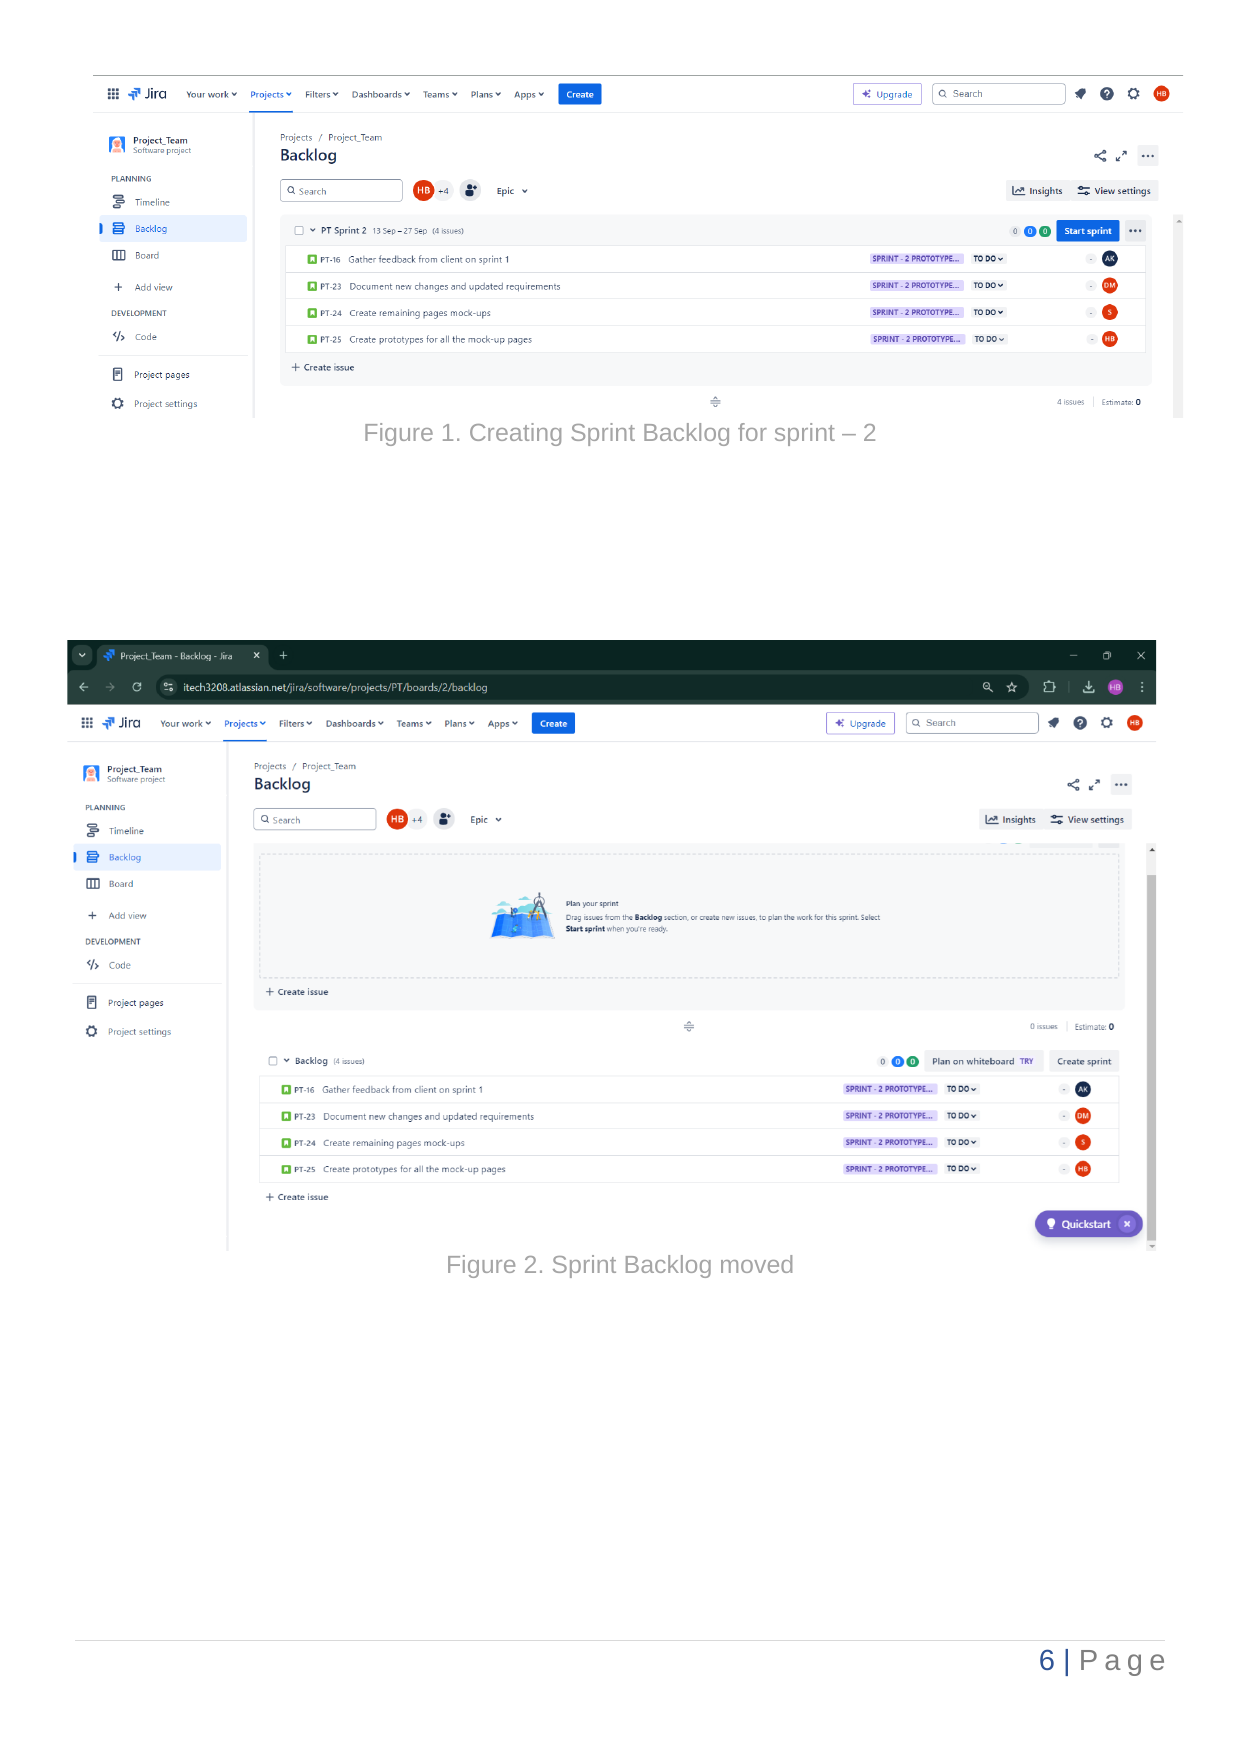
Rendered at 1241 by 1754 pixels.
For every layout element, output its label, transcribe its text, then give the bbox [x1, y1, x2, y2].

picture [67, 640, 1157, 1251]
picture [93, 75, 1184, 418]
